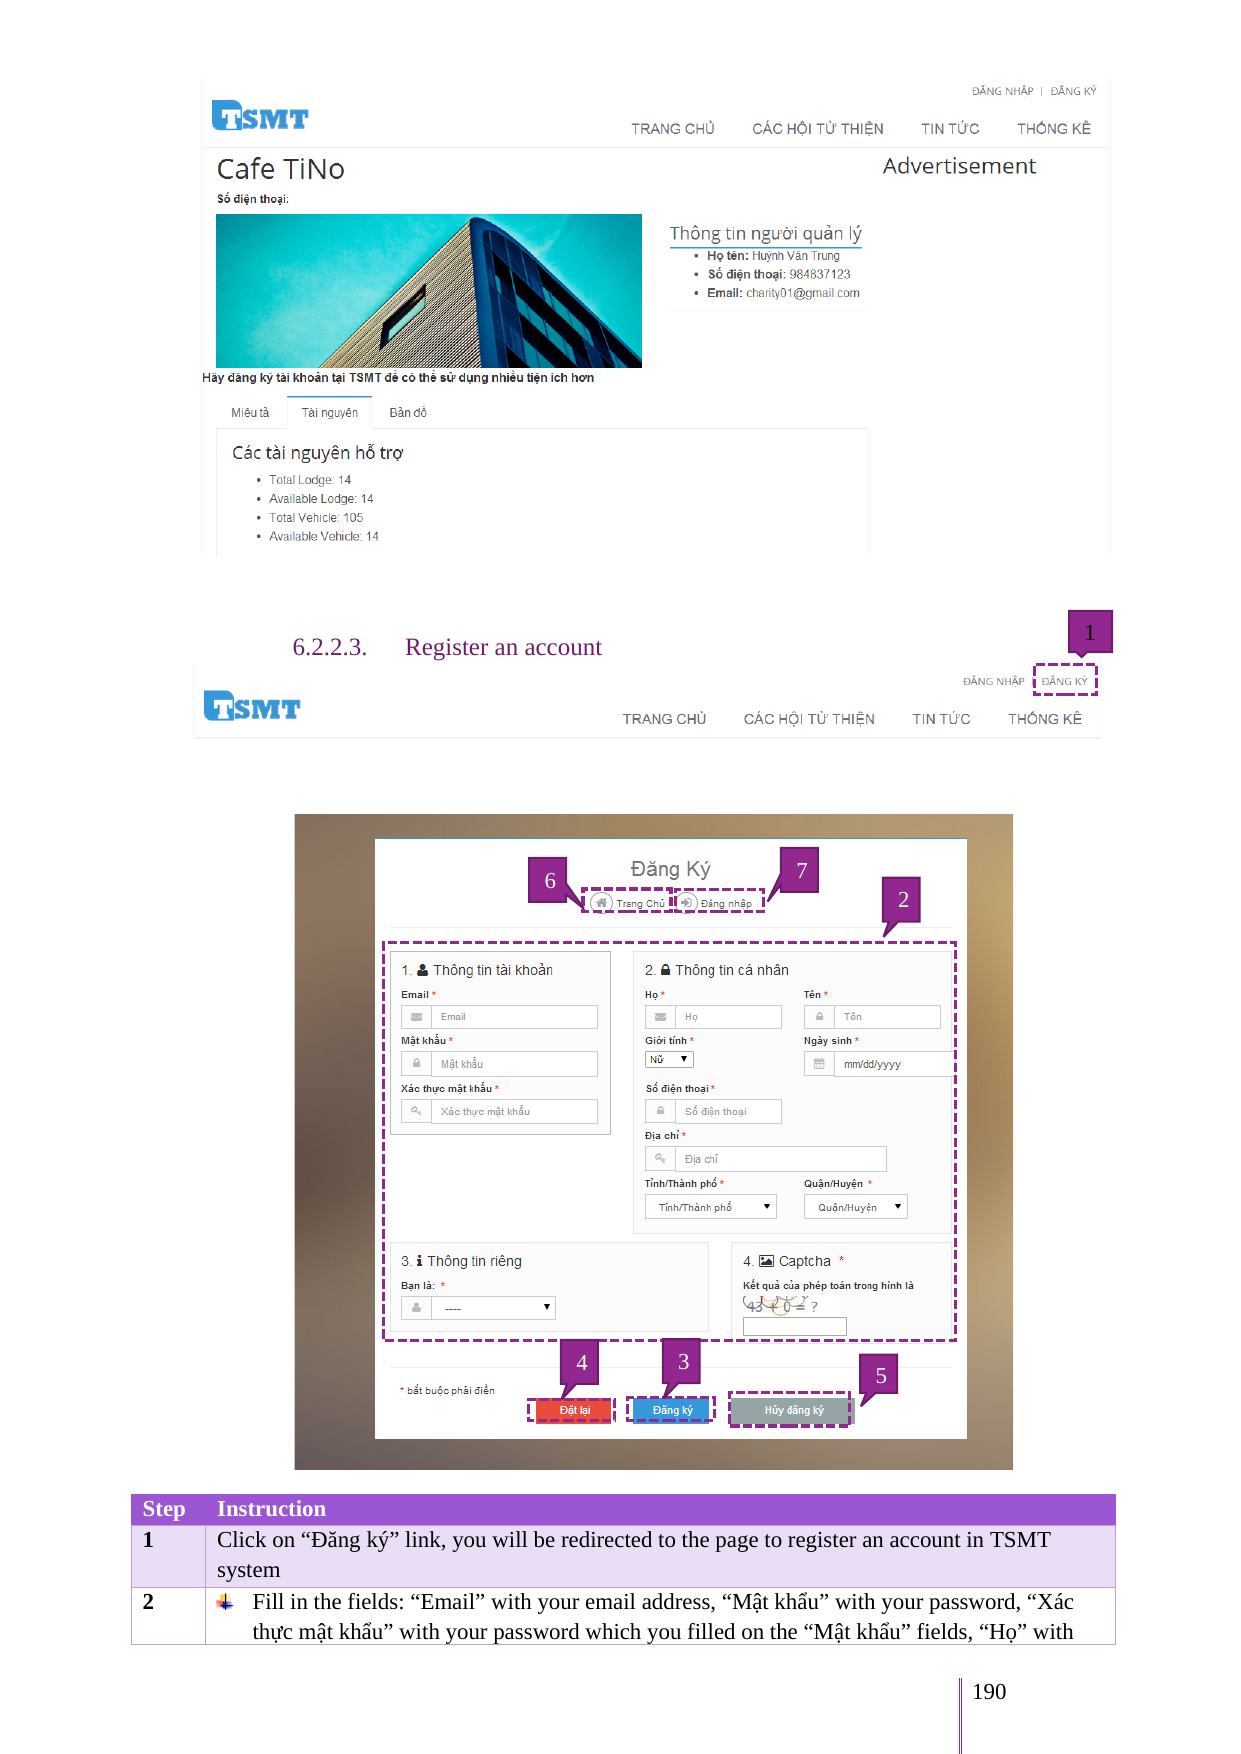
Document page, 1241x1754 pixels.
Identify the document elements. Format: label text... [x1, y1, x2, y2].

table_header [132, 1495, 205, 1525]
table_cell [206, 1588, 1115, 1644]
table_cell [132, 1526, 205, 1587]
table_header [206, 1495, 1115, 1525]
subtitle Register an account [367, 632, 1165, 661]
picture [142, 664, 1112, 739]
picture [194, 75, 1114, 557]
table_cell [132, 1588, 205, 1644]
picture [216, 1592, 233, 1610]
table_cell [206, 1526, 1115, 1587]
picture [294, 814, 1014, 1470]
